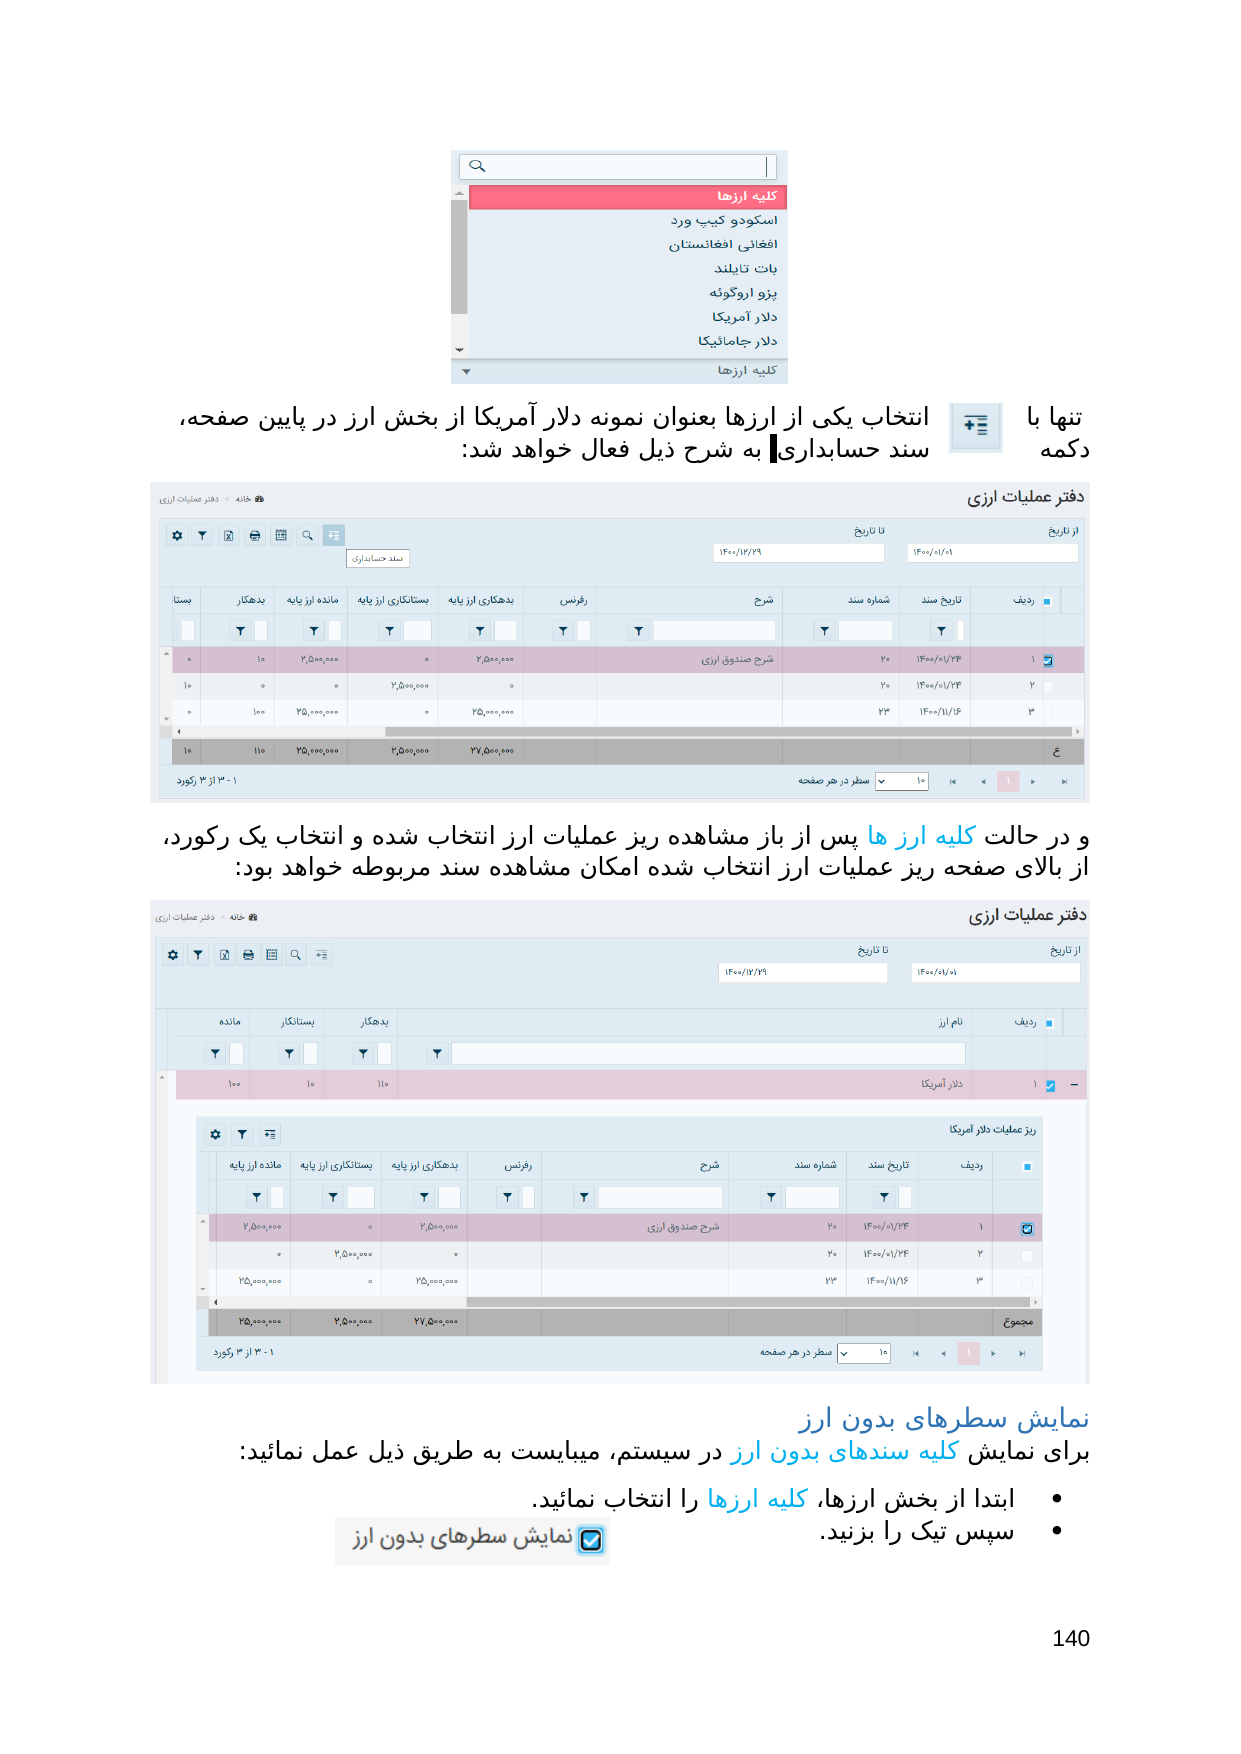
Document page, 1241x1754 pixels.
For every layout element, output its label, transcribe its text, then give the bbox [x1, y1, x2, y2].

picture [948, 403, 1003, 453]
picture [150, 482, 1090, 803]
list سپس تیک را بزنید. [150, 1516, 1053, 1545]
picture [451, 150, 789, 384]
text و در حالت کلیه ارز ها پس از باز مشاهده ریز عملیات ارز انتخاب شده و انتخاب یک رکورد، از بالای صفحه ریز عملیات ارز انتخاب شده امکان مشاهده سند مربوطه خواهد بود: [150, 821, 1090, 882]
picture [335, 1517, 611, 1566]
text تنها با انتخاب یکی از ارزها بعنوان نمونه دلار آمریکا از بخش ارز در پایین صفحه، دکمه سند حسابداری به شرح ذیل فعال خواهد شد: [150, 403, 1090, 463]
list ابتدا از بخش ارزها، کلیه ارزها را انتخاب نمائید. [150, 1484, 1053, 1514]
subtitle نمایش سطرهای بدون ارز [150, 1402, 1090, 1434]
picture [150, 900, 1090, 1384]
text برای نمایش کلیه سندهای بدون ارز در سیستم، میبایست به طریق ذیل عمل نمائید: [150, 1436, 1090, 1466]
